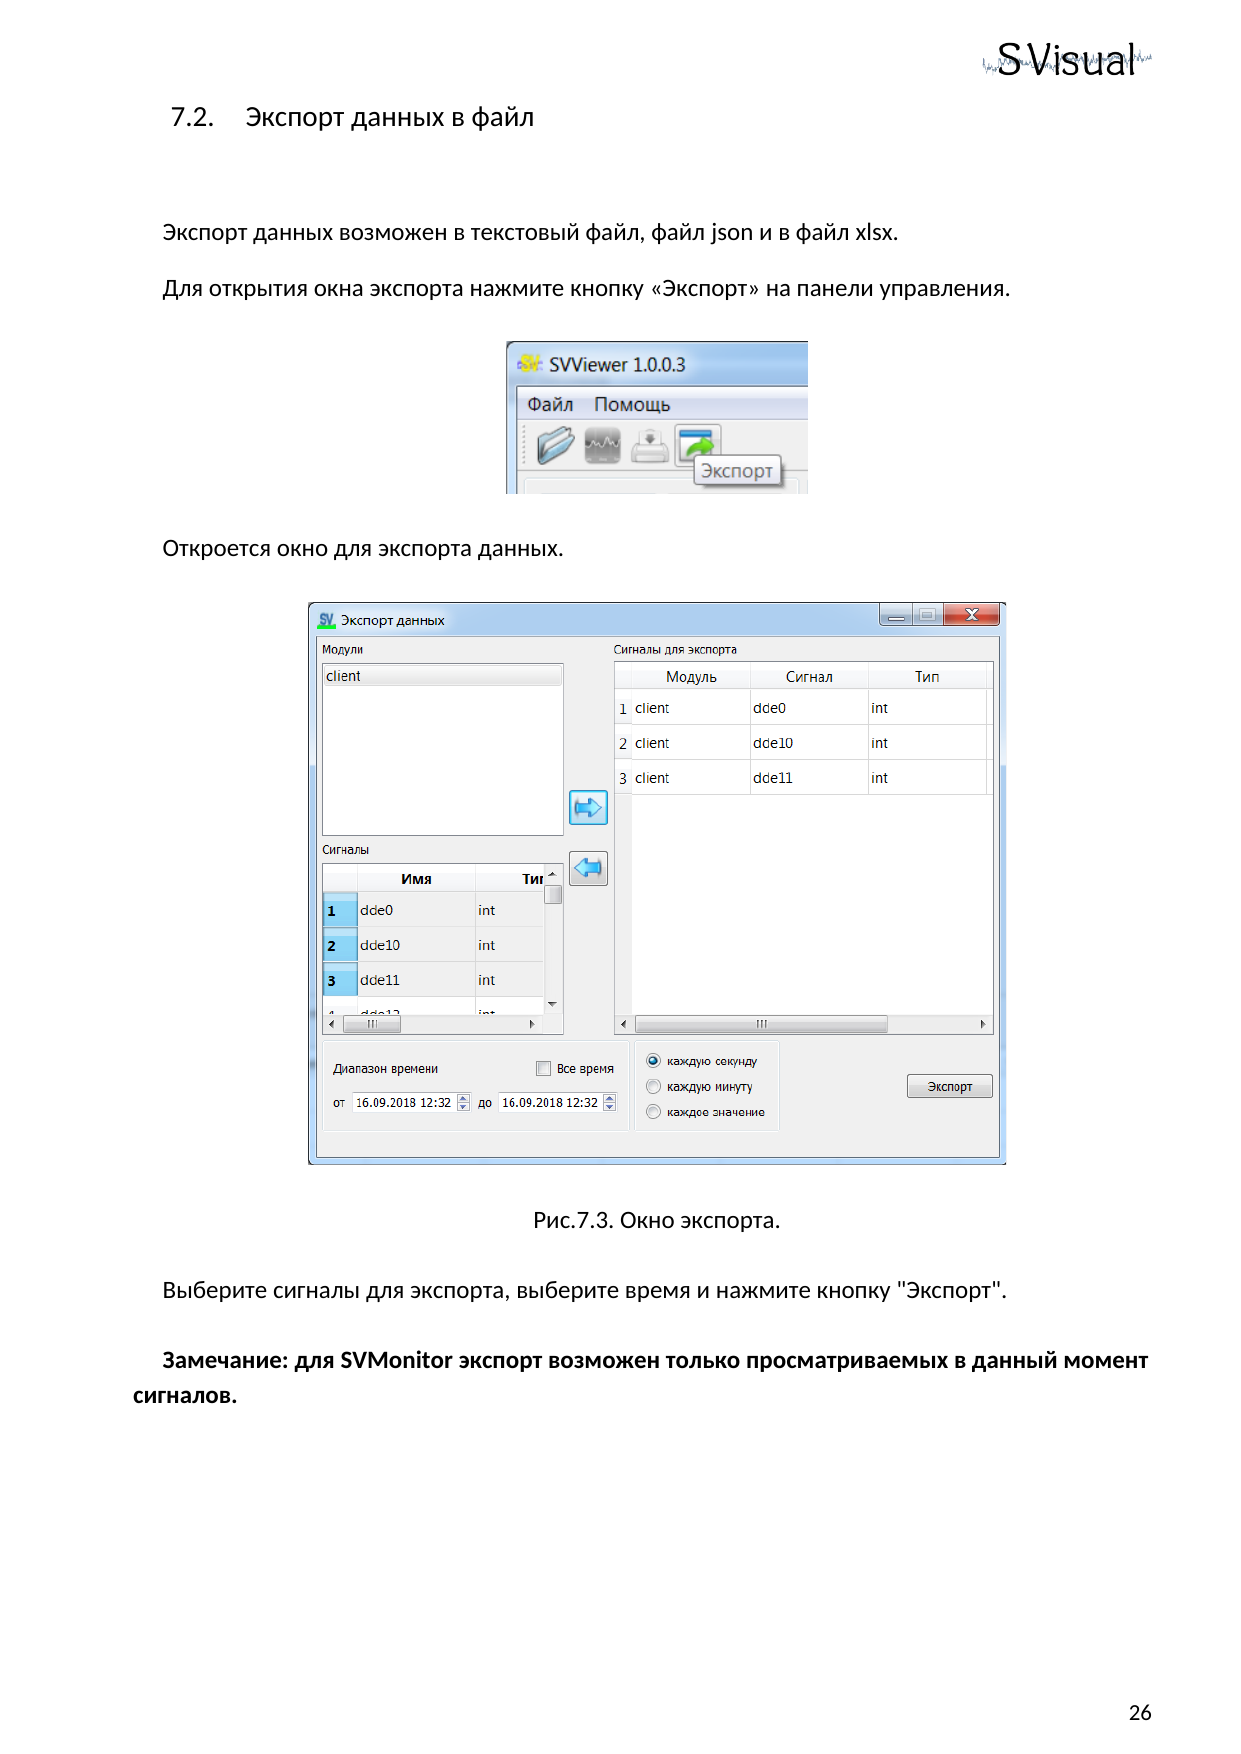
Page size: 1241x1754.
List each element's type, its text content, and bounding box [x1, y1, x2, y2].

list Замечание: для SVMonitor экспорт возможен только просматриваемых в данный момент сигналов. [133, 1344, 1152, 1409]
picture [308, 602, 1007, 1165]
picture [982, 29, 1152, 87]
list Для открытия окна экспорта нажмите кнопку «Экспорт» на панели управления. [133, 272, 1152, 302]
list Выберите сигналы для экспорта, выберите время и нажмите кнопку "Экспорт". [133, 1274, 1152, 1304]
list Откроется окно для экспорта данных. [133, 532, 1152, 563]
picture [506, 341, 808, 494]
list Рис.7.3. Окно экспорта. [133, 1204, 1152, 1234]
text Экспорт данных возможен в текстовый файл, файл json и в файл xlsx. [133, 216, 1152, 246]
list Экспорт данных в файл [170, 98, 1152, 134]
